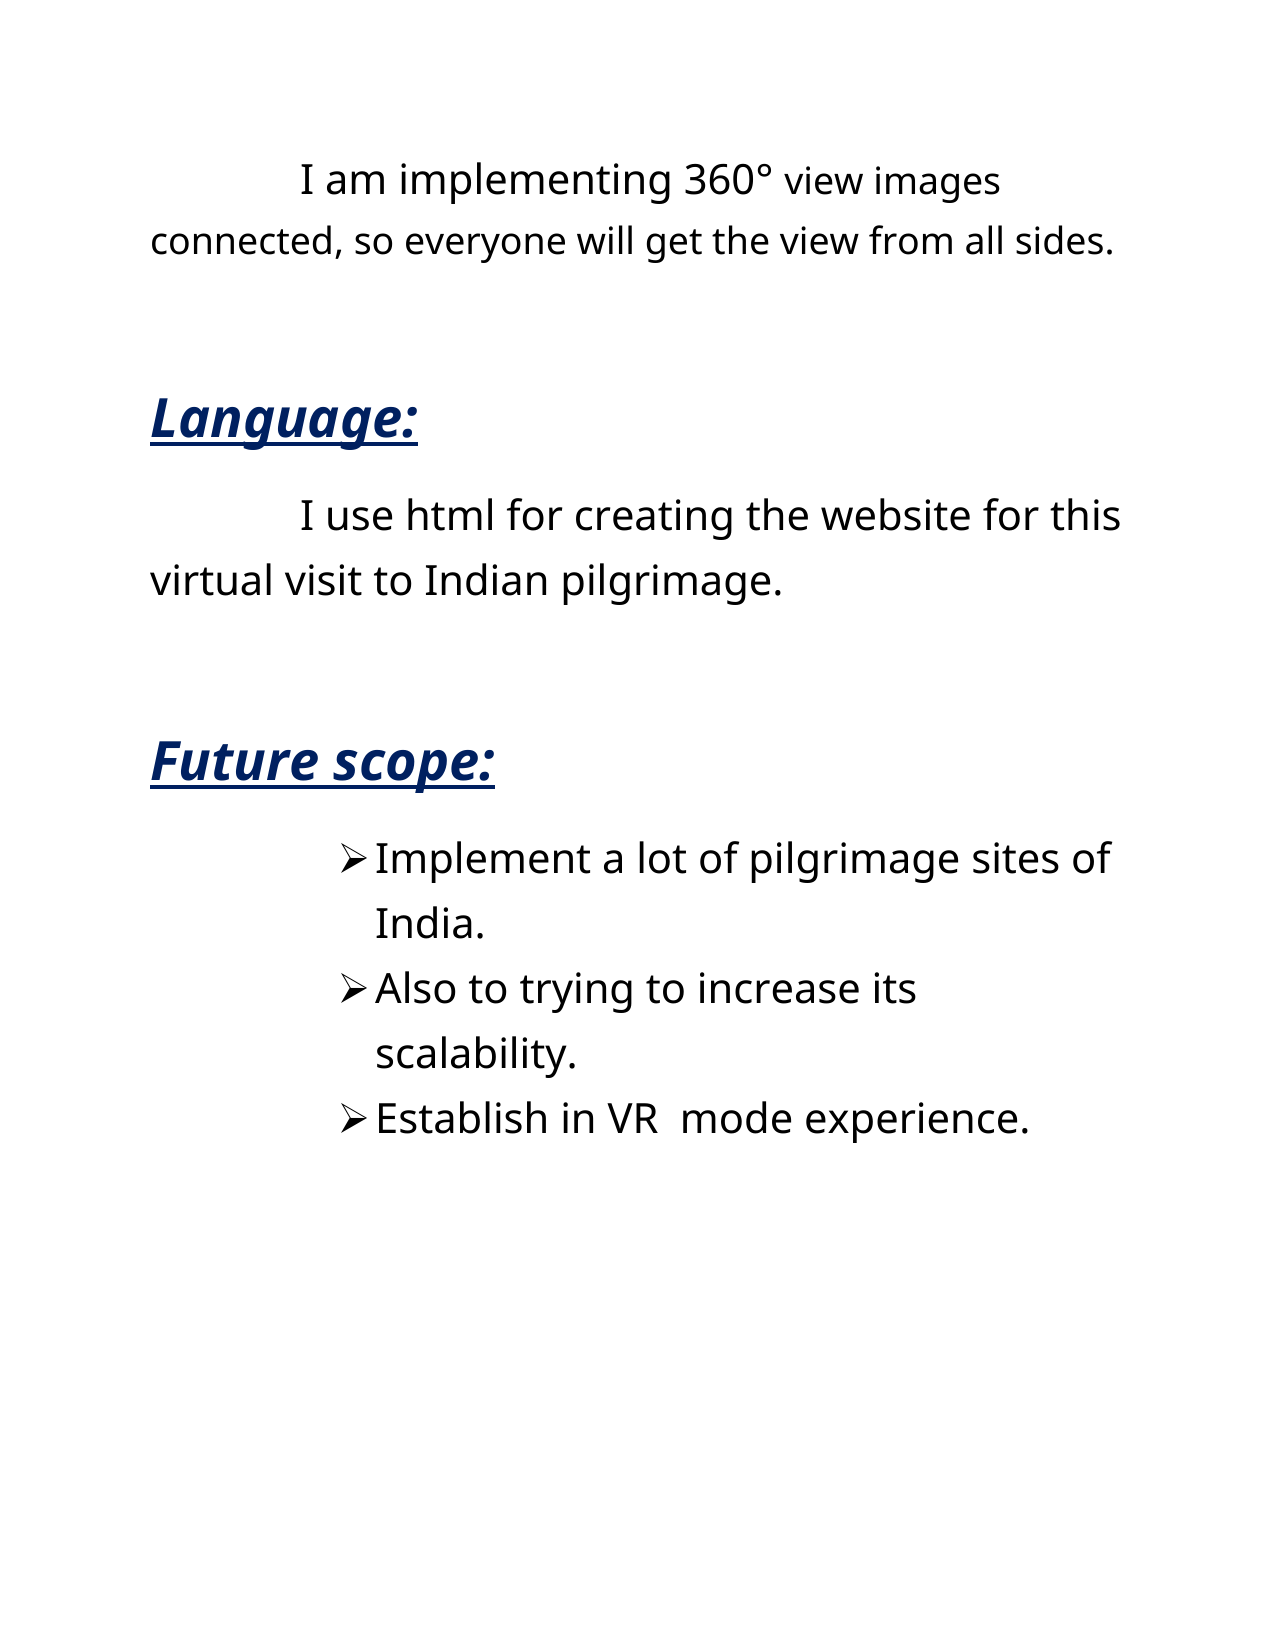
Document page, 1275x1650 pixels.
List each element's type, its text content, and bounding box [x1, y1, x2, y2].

text Future scope: [150, 723, 1125, 797]
text I am implementing 360° view images connected, so everyone will get the view from all sides. [150, 150, 1125, 265]
list Also to trying to increase its scalability. [337, 959, 1125, 1081]
text I use html for creating the website for this virtual visit to Indian pilgrimage. [150, 486, 1125, 607]
text Language: [150, 380, 1125, 454]
list Implement a lot of pilgrimage sites of India. [337, 828, 1125, 950]
list Establish in VR mode experience. [337, 1089, 1125, 1146]
